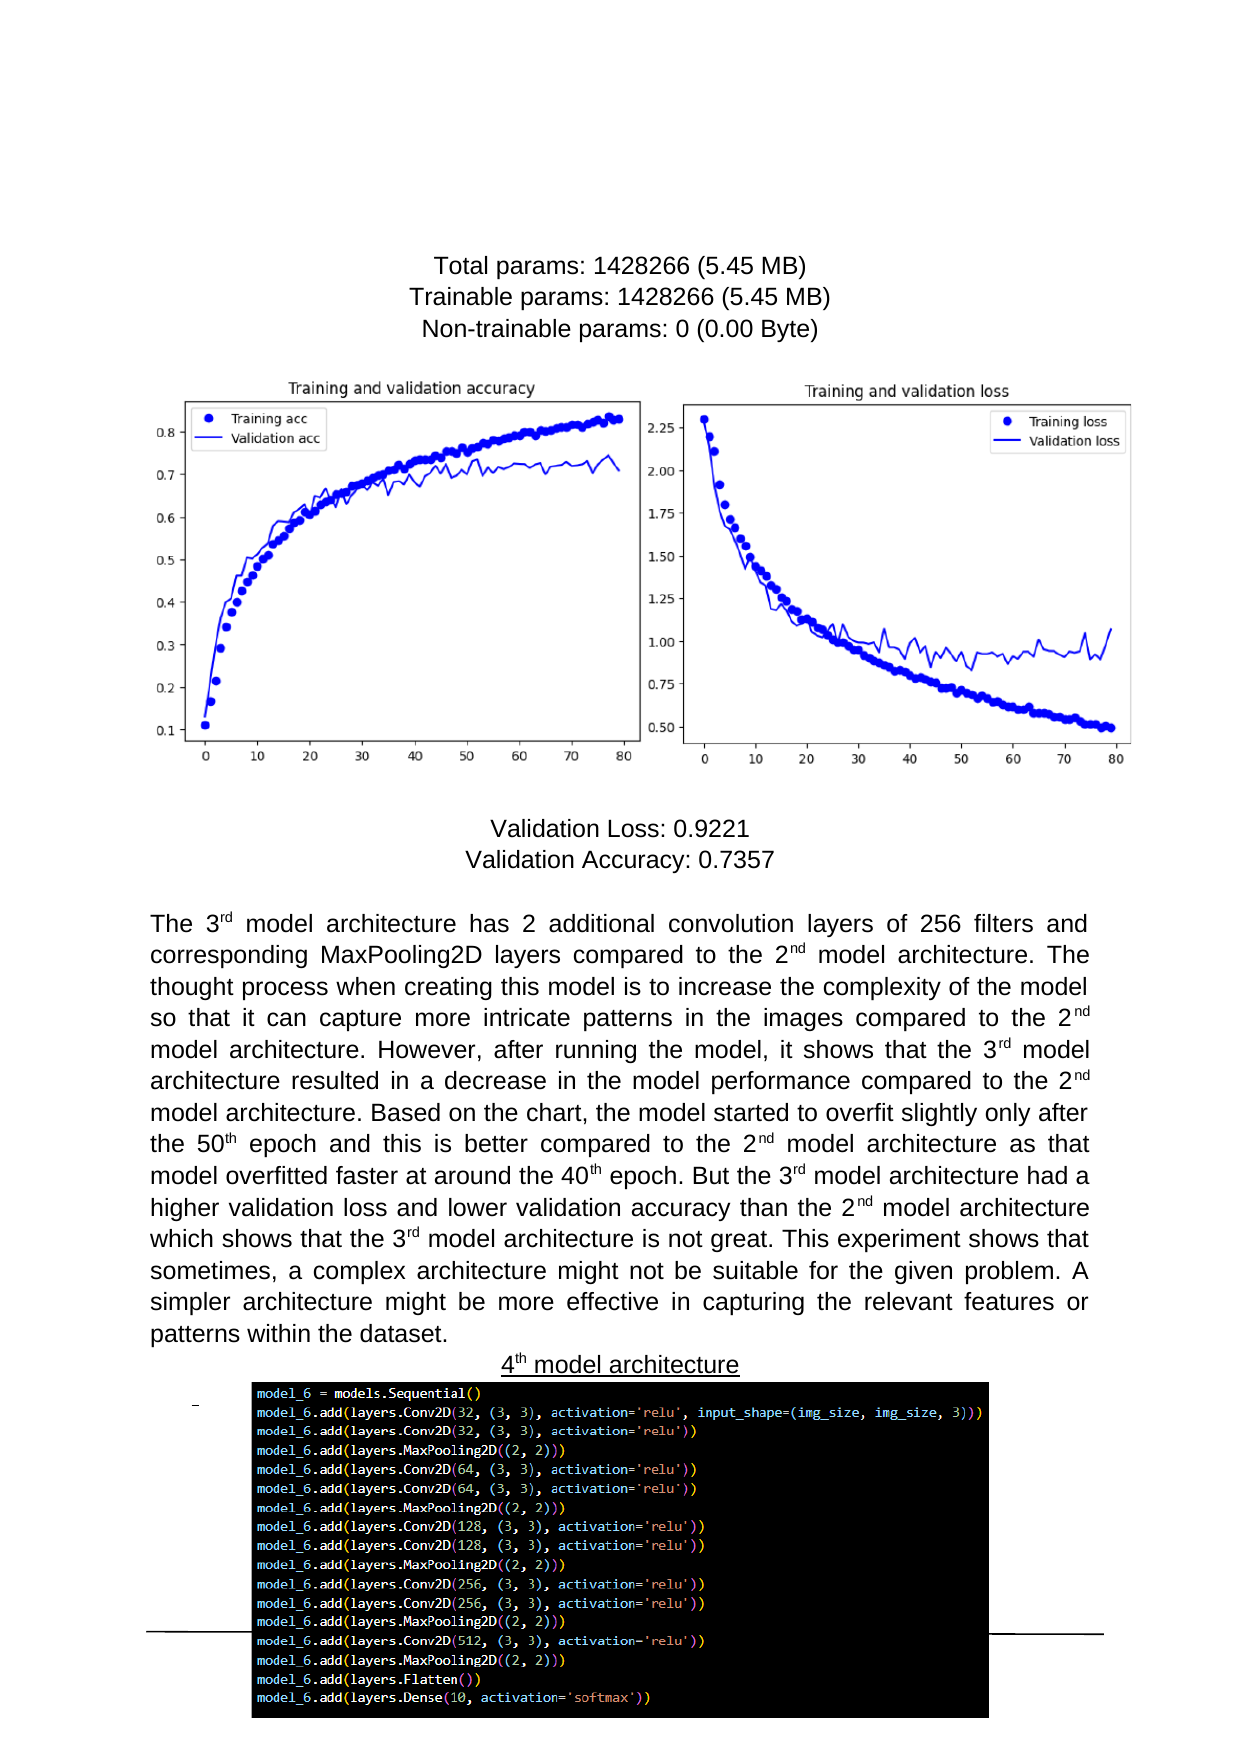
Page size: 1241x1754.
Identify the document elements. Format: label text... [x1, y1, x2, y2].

text Validation Loss: 0.9221 [150, 814, 1090, 843]
text Trainable params: 1428266 (5.45 MB) [150, 282, 1090, 311]
text Validation Accuracy: 0.7357 [150, 845, 1090, 874]
text Non-trainable params: 0 (0.00 Byte) [150, 314, 1090, 343]
text Total params: 1428266 (5.45 MB) [150, 251, 1090, 279]
text The 3rd model architecture has 2 additional convolution layers of 256 filters and corresponding MaxPooling2D layers compared to the 2nd model architecture. The thought process when creating this model is to increase the complexity of the model so that it can capture more intricate patterns in the images compared to the 2nd model architecture. However, after running the model, it shows that the 3rd model architecture resulted in a decrease in the model performance compared to the 2nd model architecture. Based on the chart, the model started to overfit slightly only after the 50th epoch and this is better compared to the 2nd model architecture as that model overfitted faster at around the 40th epoch. But the 3rd model architecture had a higher validation loss and lower validation accuracy than the 2nd model architecture which shows that the 3rd model architecture is not great. This experiment shows that sometimes, a complex architecture might not be suitable for the given problem. A simpler architecture might be more effective in capturing the relevant features or patterns within the dataset. [150, 908, 1090, 1348]
text 4th model architecture [150, 1350, 1090, 1379]
picture [150, 376, 1132, 774]
picture [251, 1382, 989, 1718]
